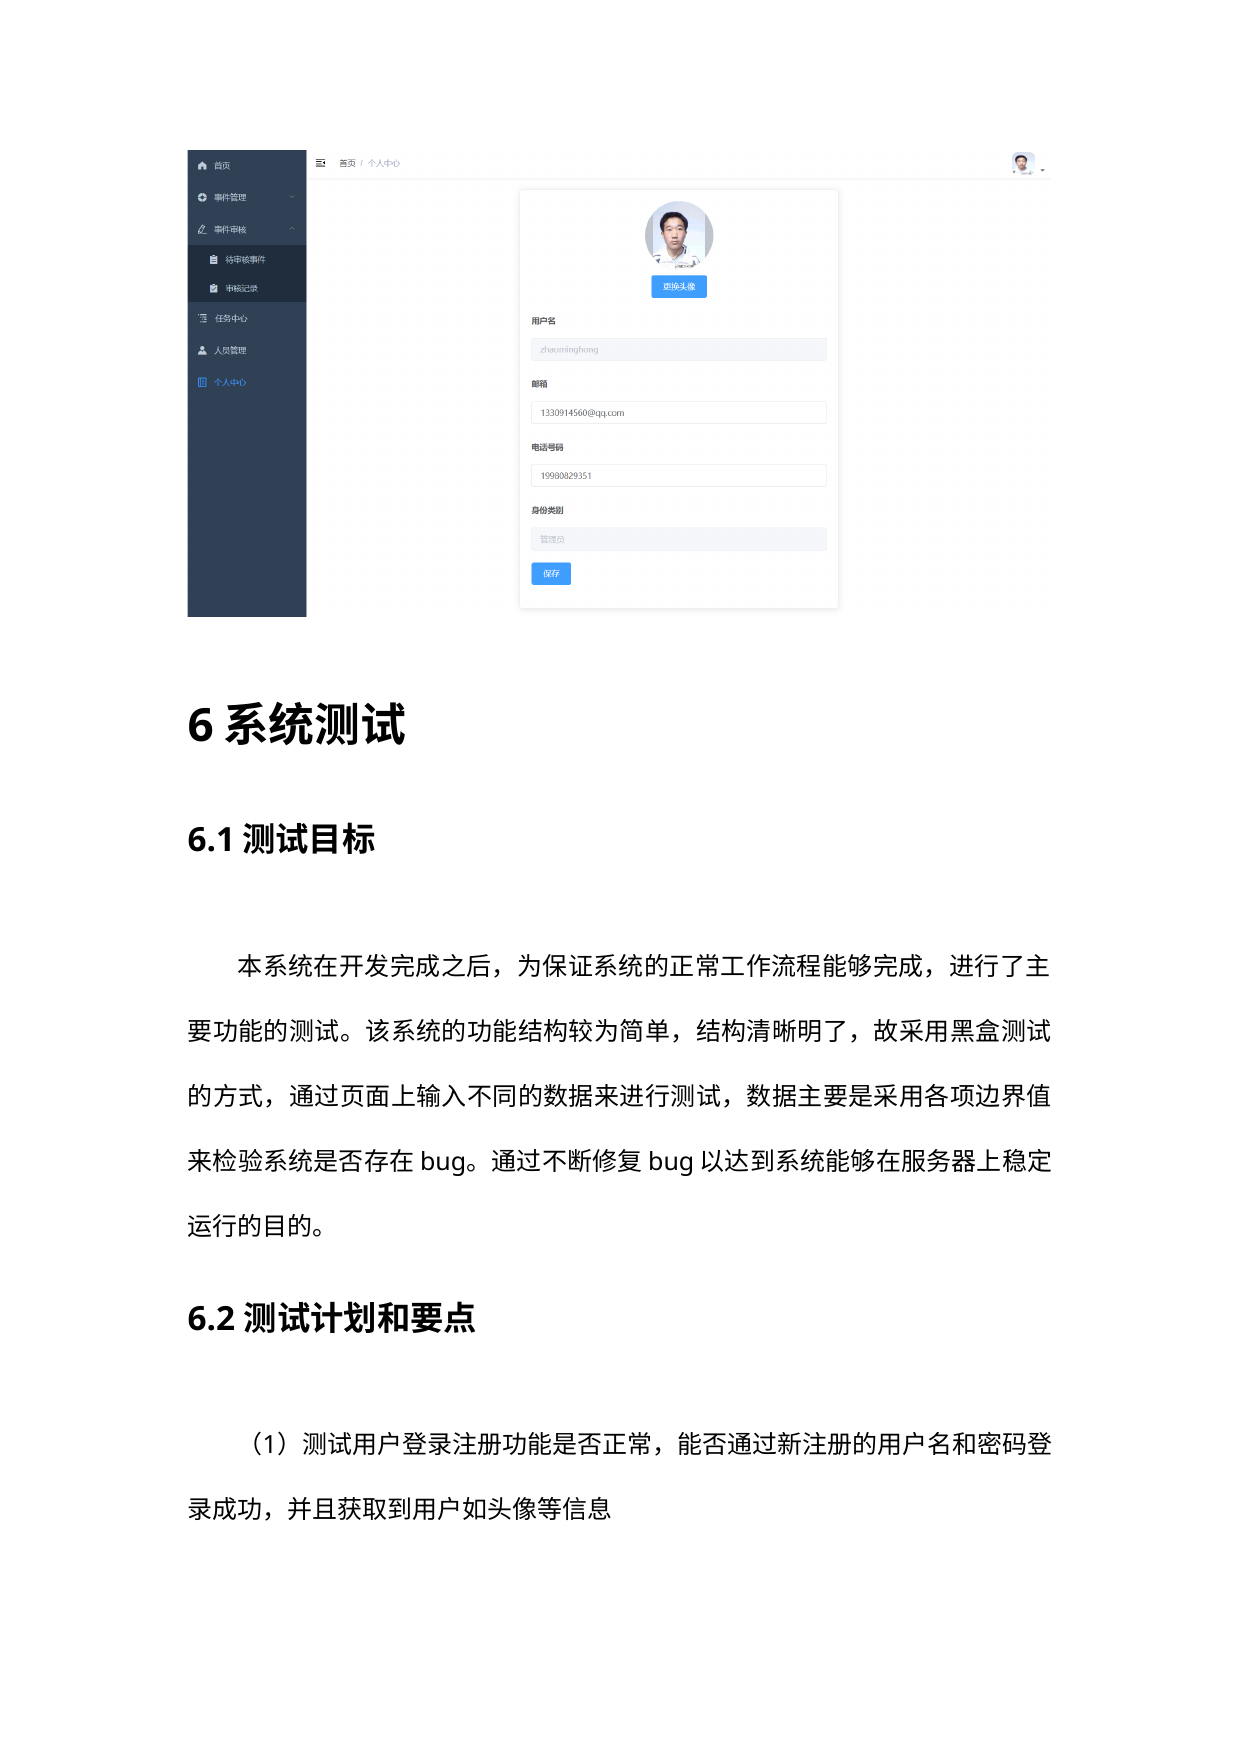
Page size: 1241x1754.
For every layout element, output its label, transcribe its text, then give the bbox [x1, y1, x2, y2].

subtitle 6系统测试 [187, 673, 1053, 770]
subtitle 6.2 测试计划和要点 [187, 1284, 1053, 1349]
picture [187, 150, 1051, 617]
text （1）测试用户登录注册功能是否正常，能否通过新注册的用户名和密码登录成功，并且获取到用户如头像等信息 [187, 1411, 1053, 1541]
subtitle 6.1测试目标 [187, 805, 1053, 870]
text 本系统在开发完成之后，为保证系统的正常工作流程能够完成，进行了主要功能的测试。该系统的功能结构较为简单，结构清晰明了，故采用黑盒测试的方式，通过页面上输入不同的数据来进行测试，数据主要是采用各项边界值来检验系统是否存在bug。通过不断修复bug以达到系统能够在服务器上稳定运行的目的。 [187, 932, 1053, 1257]
